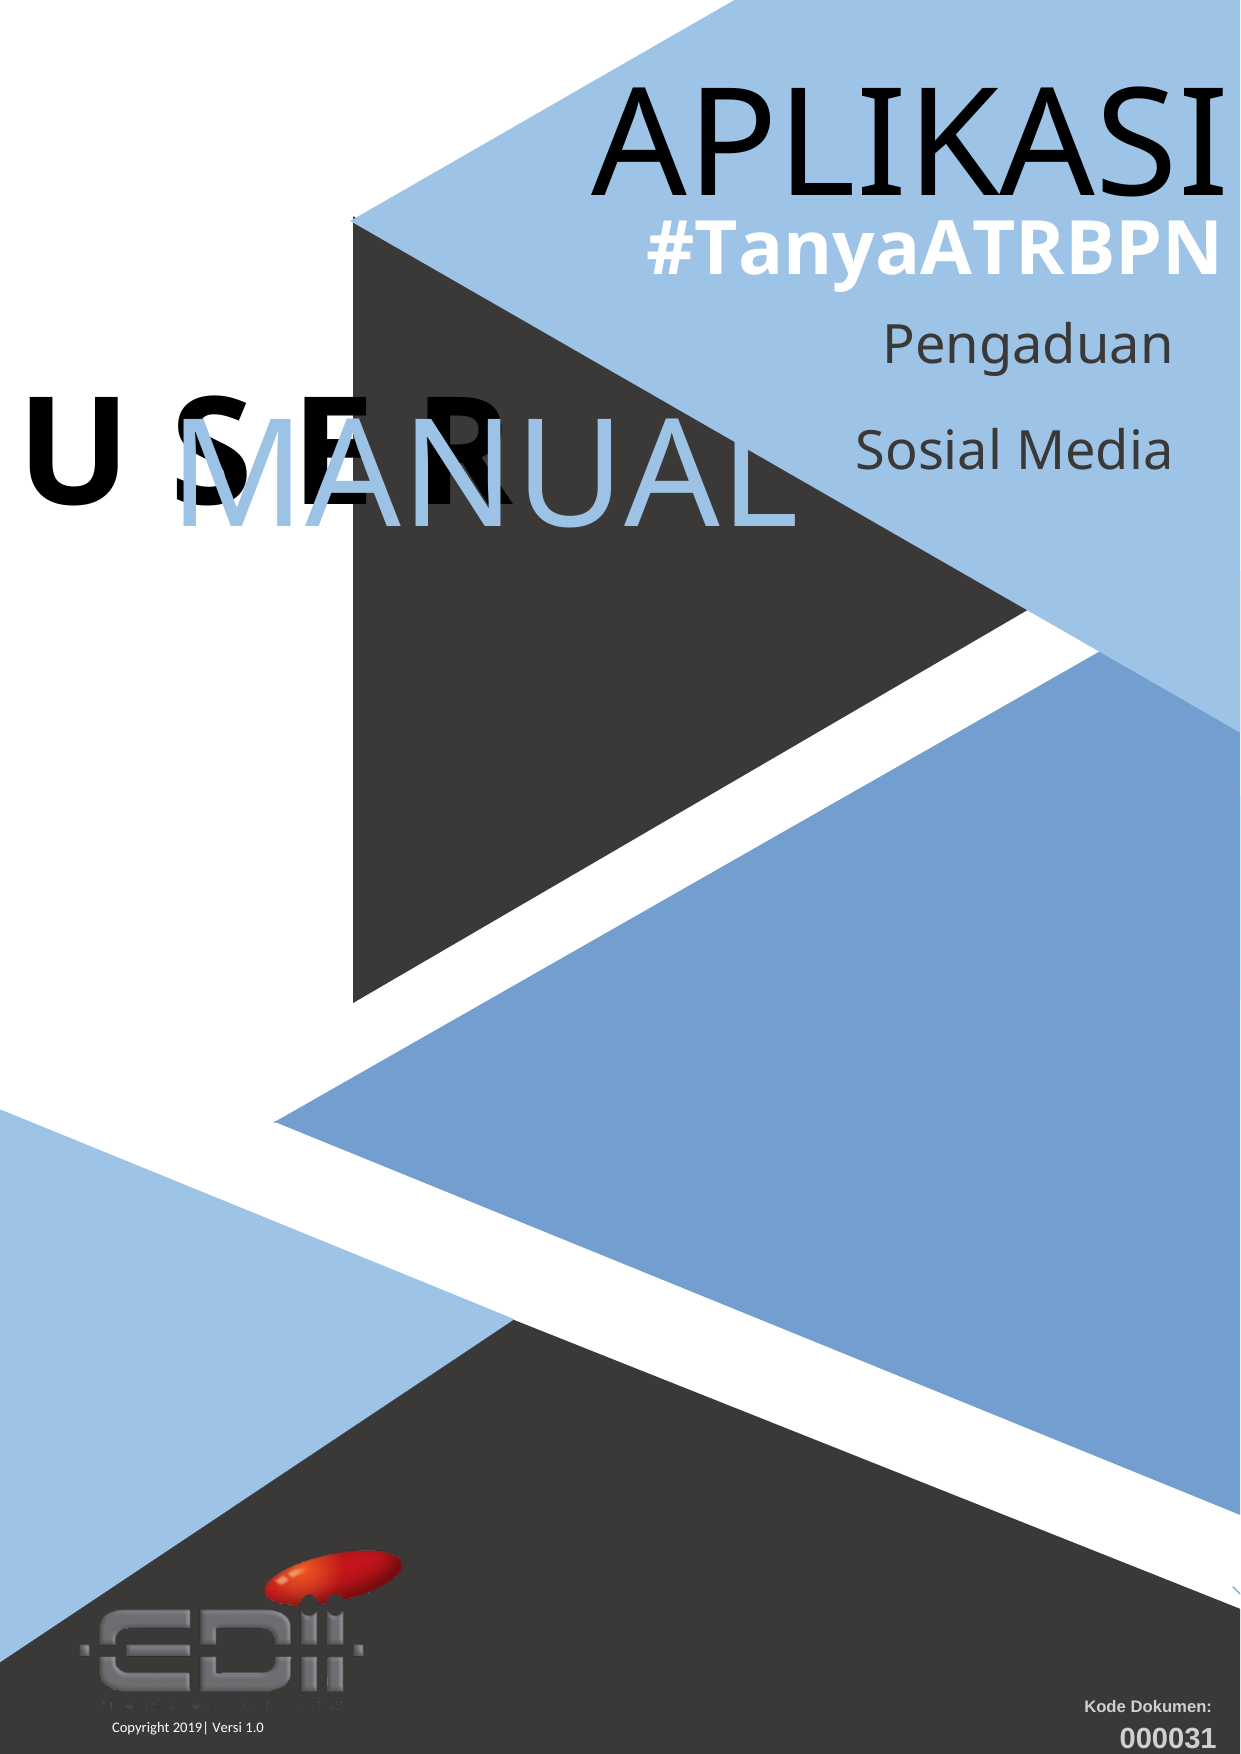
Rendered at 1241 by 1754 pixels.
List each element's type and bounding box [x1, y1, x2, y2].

picture [47, 1544, 415, 1719]
